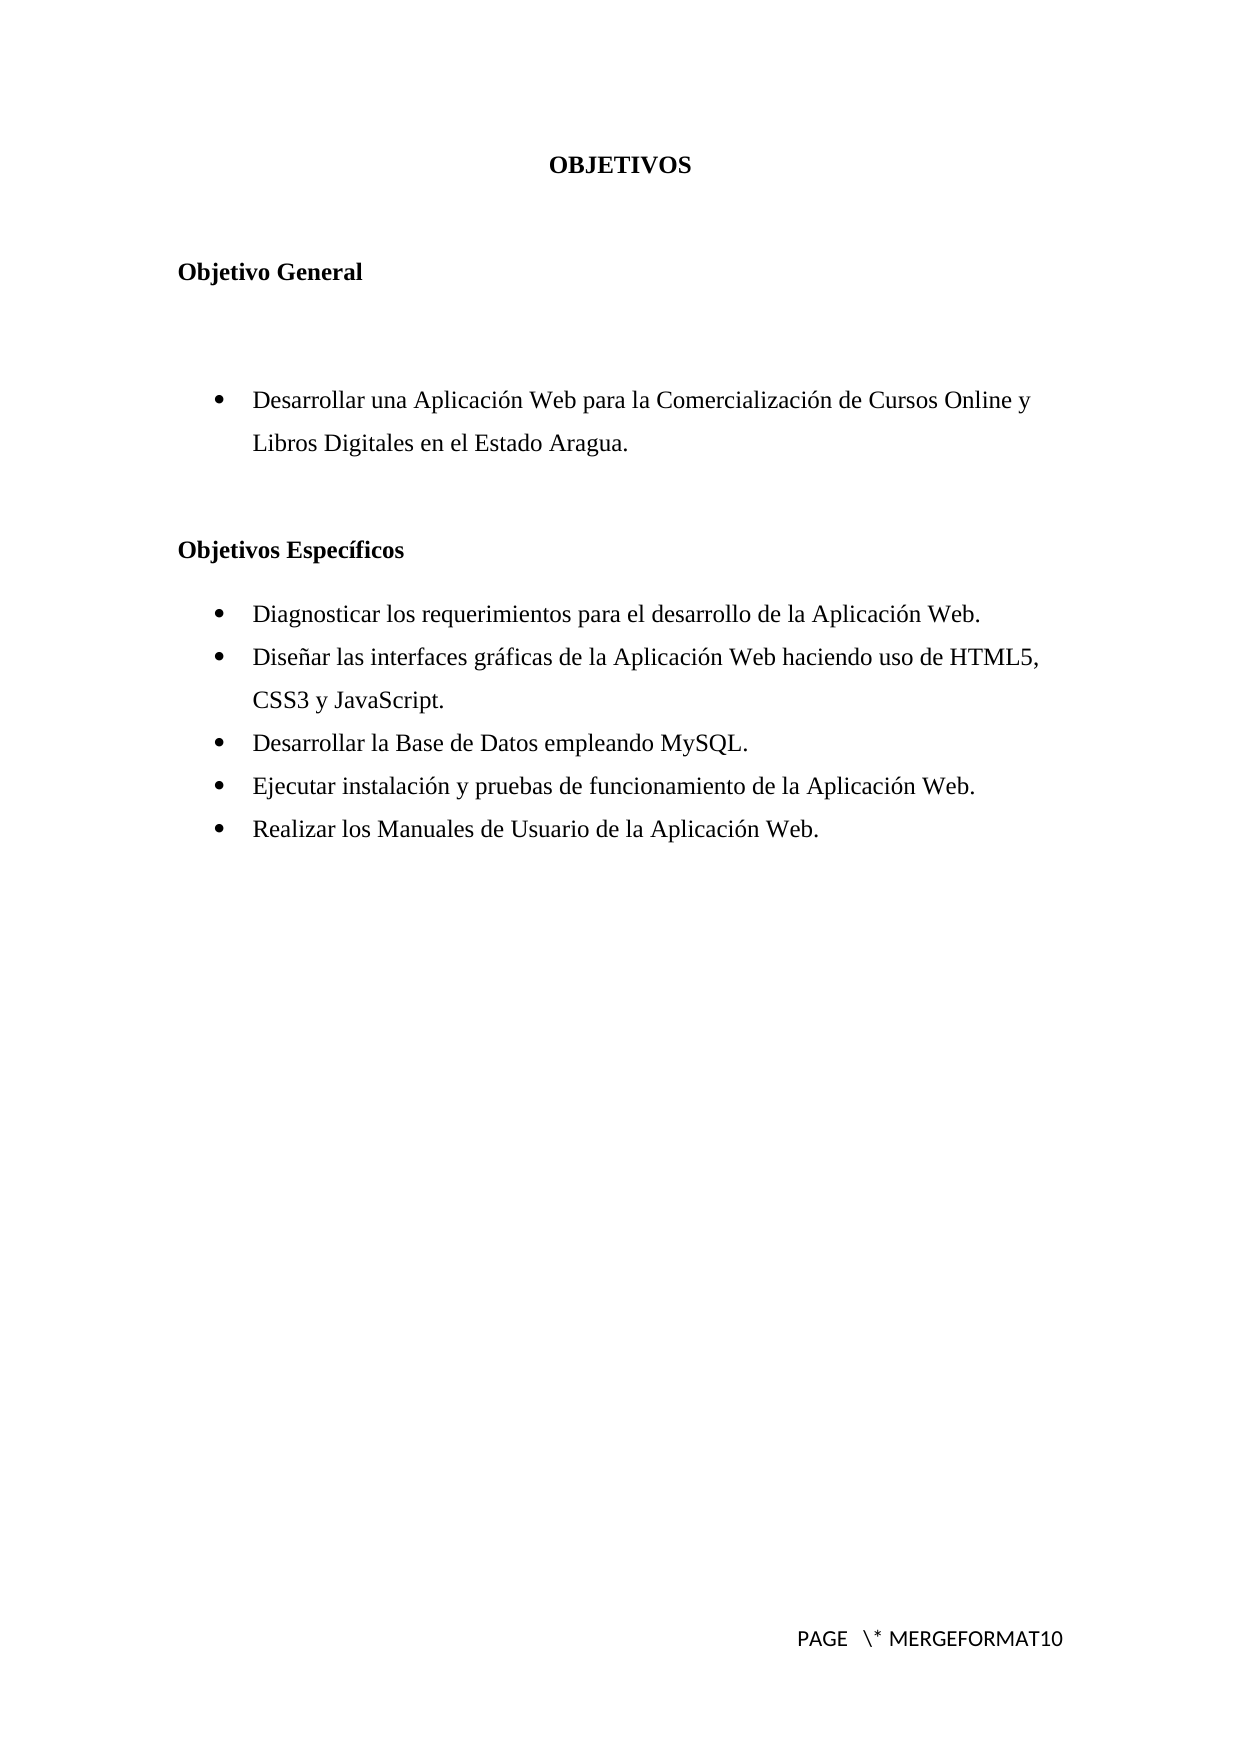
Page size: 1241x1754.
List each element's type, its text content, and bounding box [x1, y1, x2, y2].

list Desarrollar la Base de Datos empleando MySQL. [215, 728, 1063, 757]
list Diseñar las interfaces gráficas de la Aplicación Web haciendo uso de HTML5, CSS3 y JavaScript. [215, 642, 1063, 714]
list Desarrollar una Aplicación Web para la Comercialización de Cursos Online y Libros Digitales en el Estado Aragua. [215, 385, 1063, 457]
text Objetivo General [177, 257, 1063, 286]
list Diagnosticar los requerimientos para el desarrollo de la Aplicación Web. [215, 599, 1063, 628]
text Objetivos Específicos [177, 535, 1063, 564]
list Ejecutar instalación y pruebas de funcionamiento de la Aplicación Web. [215, 771, 1063, 800]
subtitle OBJETIVOS [177, 150, 1063, 178]
list Realizar los Manuales de Usuario de la Aplicación Web. [215, 814, 1063, 843]
